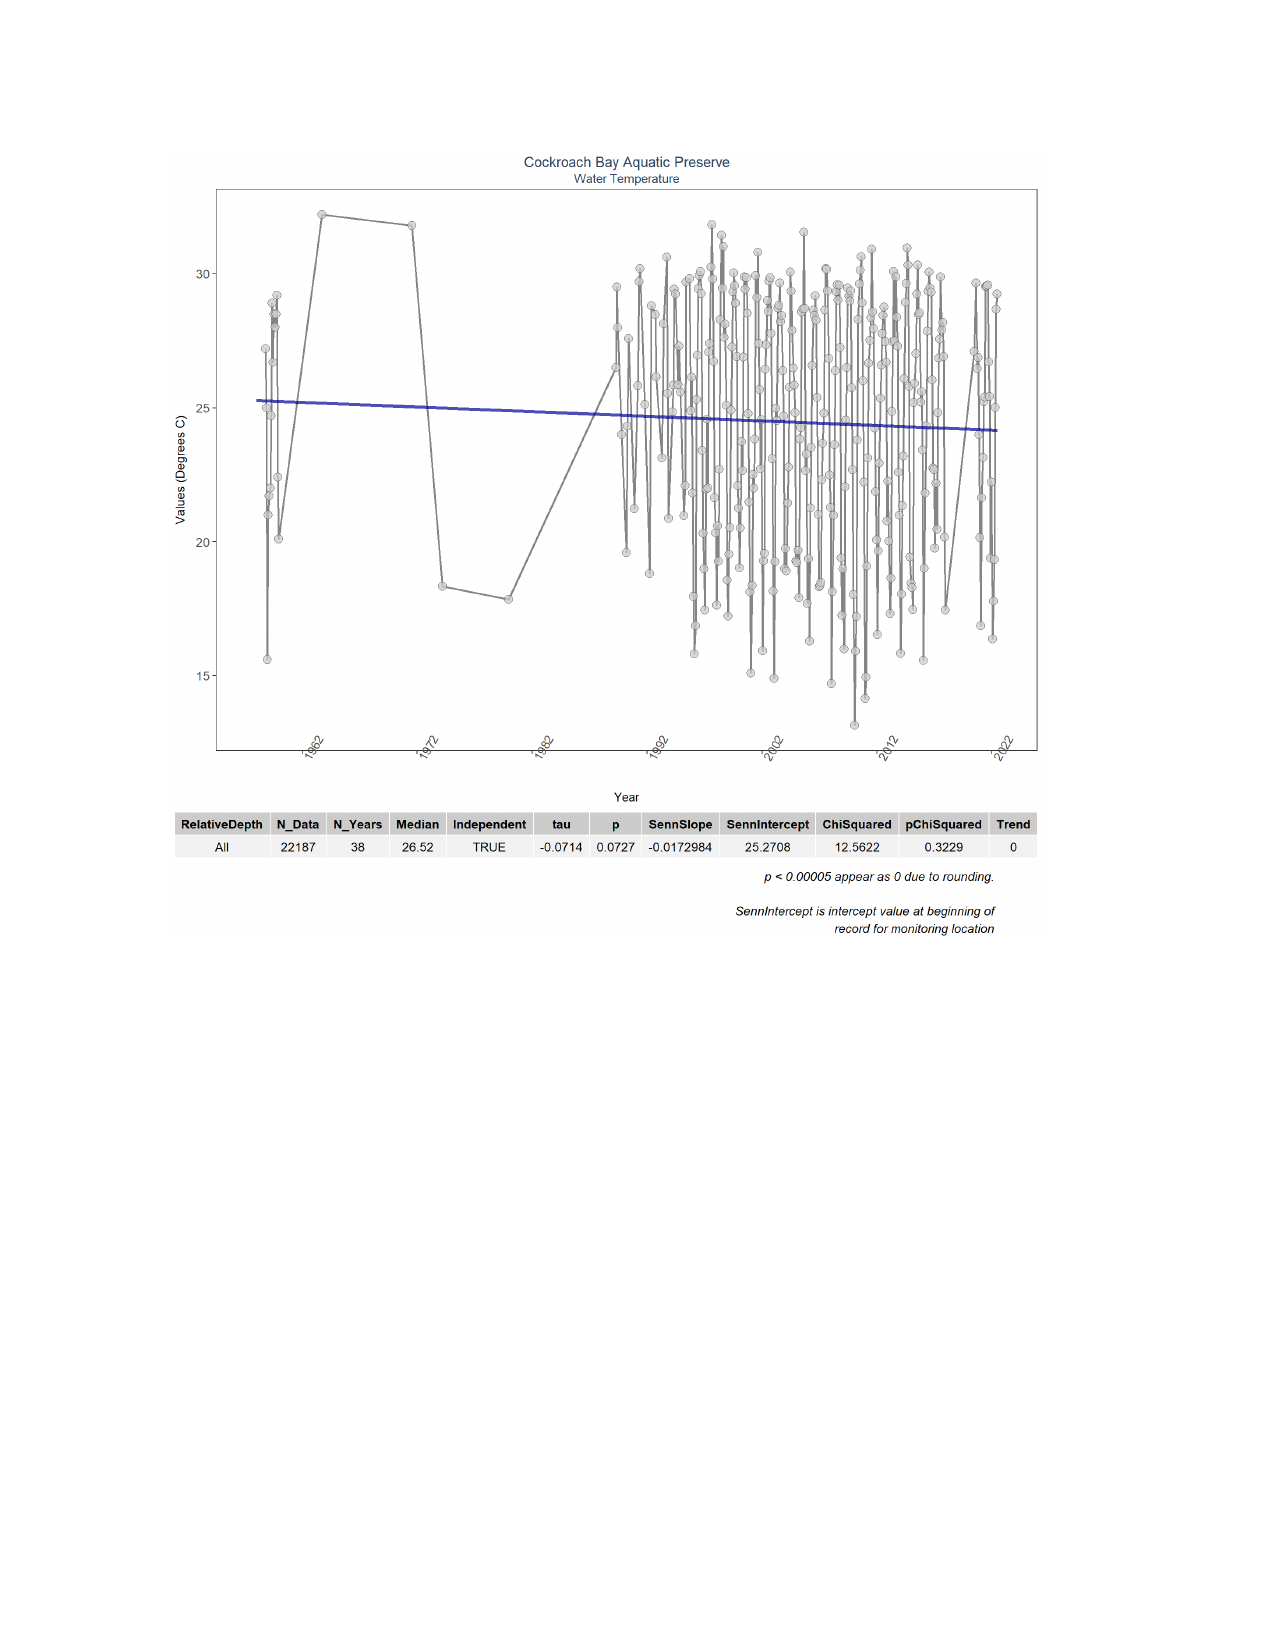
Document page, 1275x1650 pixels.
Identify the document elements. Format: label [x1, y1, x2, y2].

picture [168, 150, 1044, 938]
